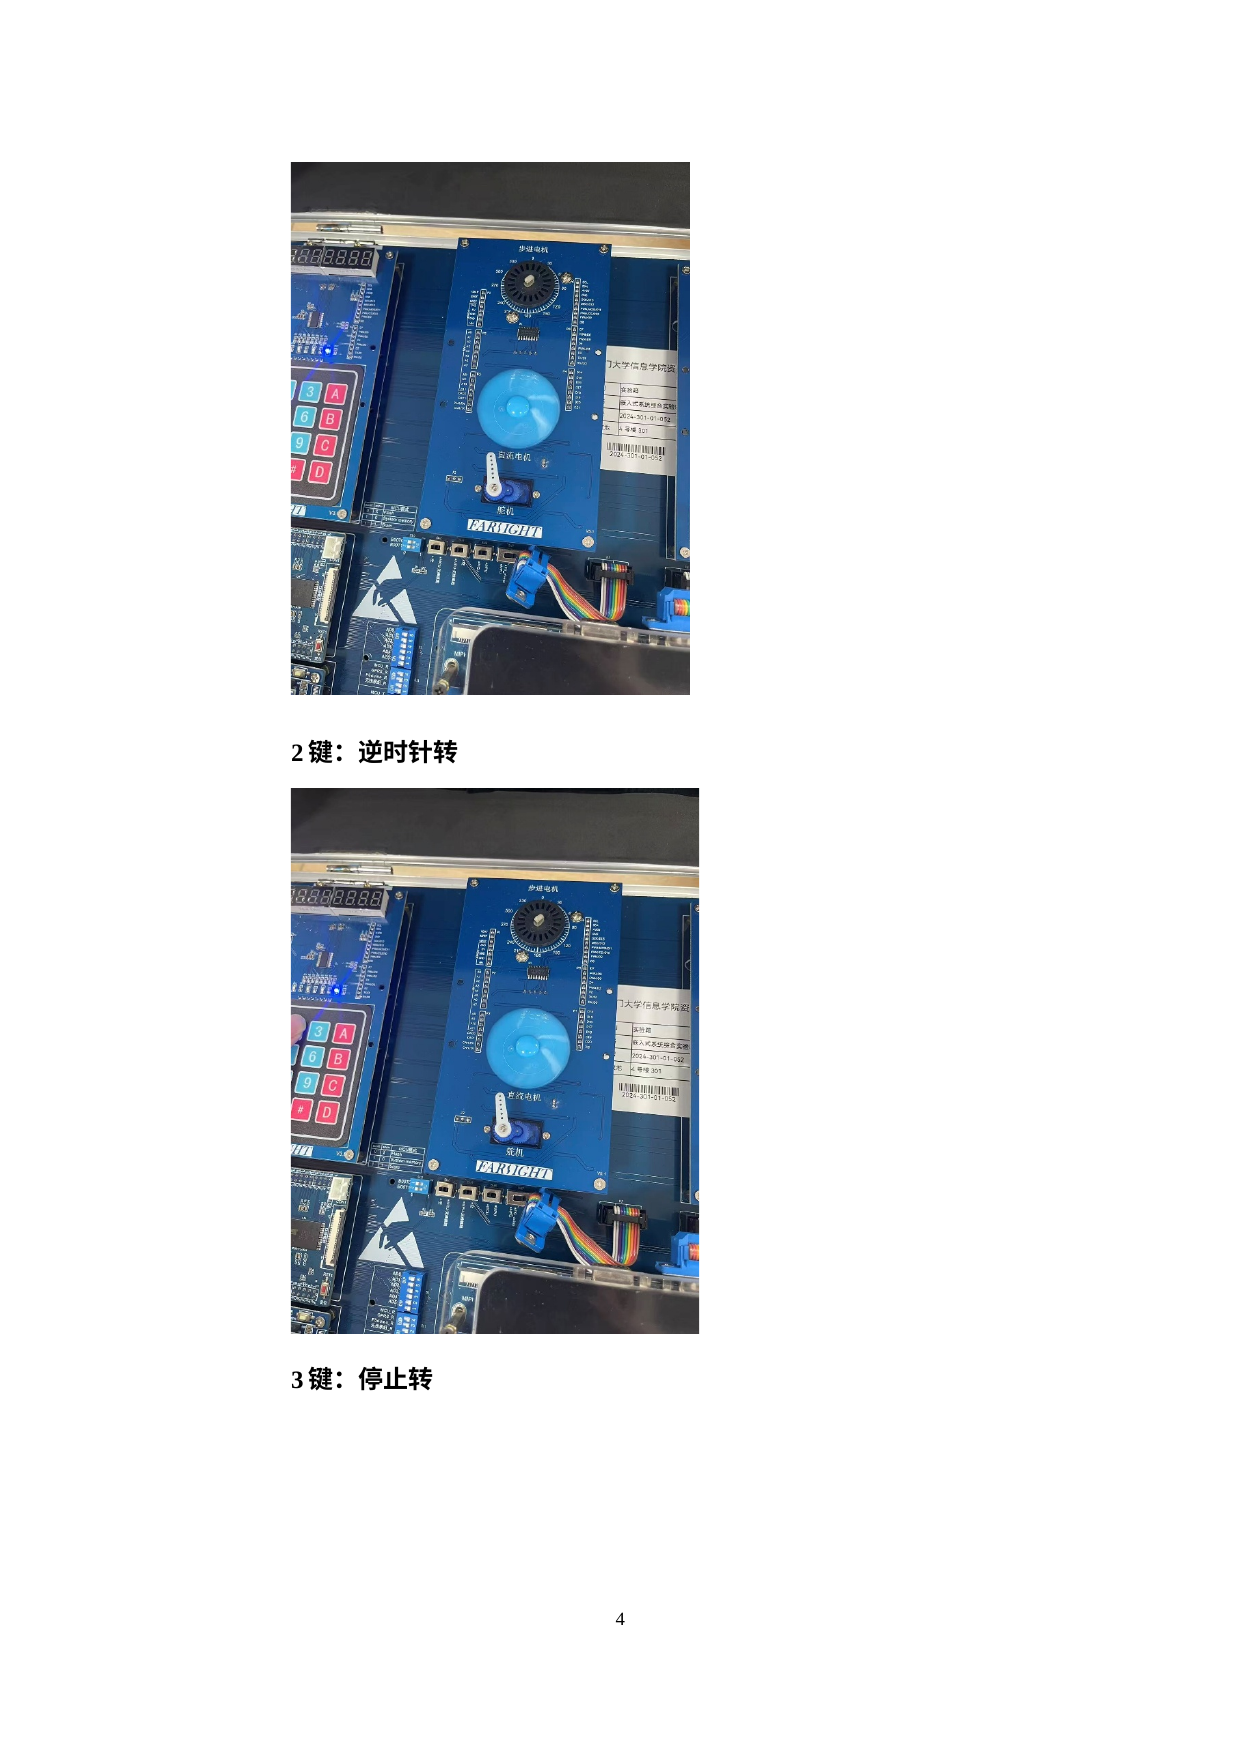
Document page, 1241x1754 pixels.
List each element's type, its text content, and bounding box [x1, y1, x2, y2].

text 3键：停止转 [291, 1345, 1053, 1410]
picture [290, 162, 690, 695]
picture [290, 788, 700, 1334]
text 2键：逆时针转 [291, 718, 1053, 783]
